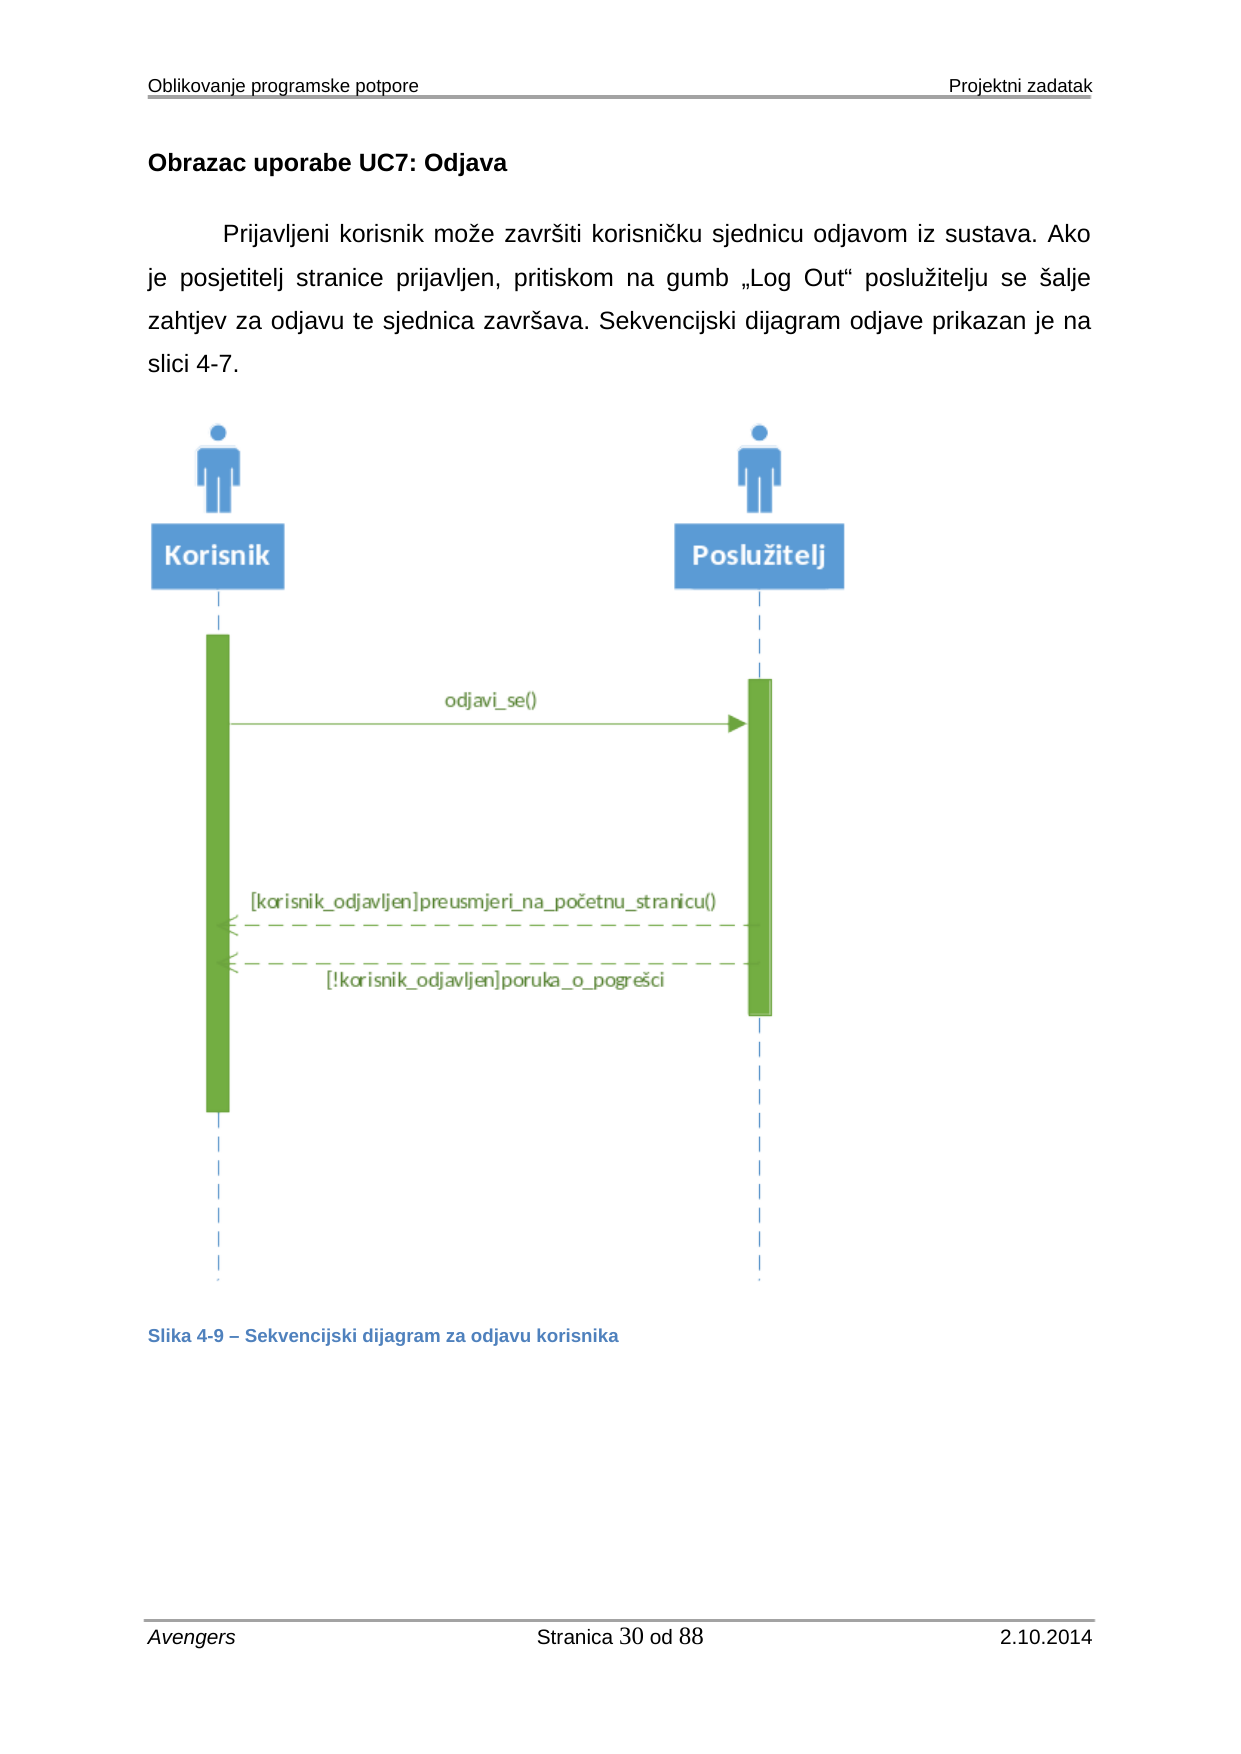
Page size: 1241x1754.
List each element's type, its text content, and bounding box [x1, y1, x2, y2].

text Slika 4-9 – Sekvencijski dijagram za odjavu korisnika [148, 1325, 1093, 1347]
text Prijavljeni korisnik može završiti korisničku sjednicu odjavom iz sustava. Ako je posjetitelj stranice prijavljen, pritiskom na gumb „Log Out“ poslužitelju se šalje zahtjev za odjavu te sjednica završava. Sekvencijski dijagram odjave prikazan je na slici 4-7. [148, 176, 1093, 378]
text Obrazac uporabe UC7: Odjava [148, 148, 1093, 176]
picture [147, 95, 1092, 99]
